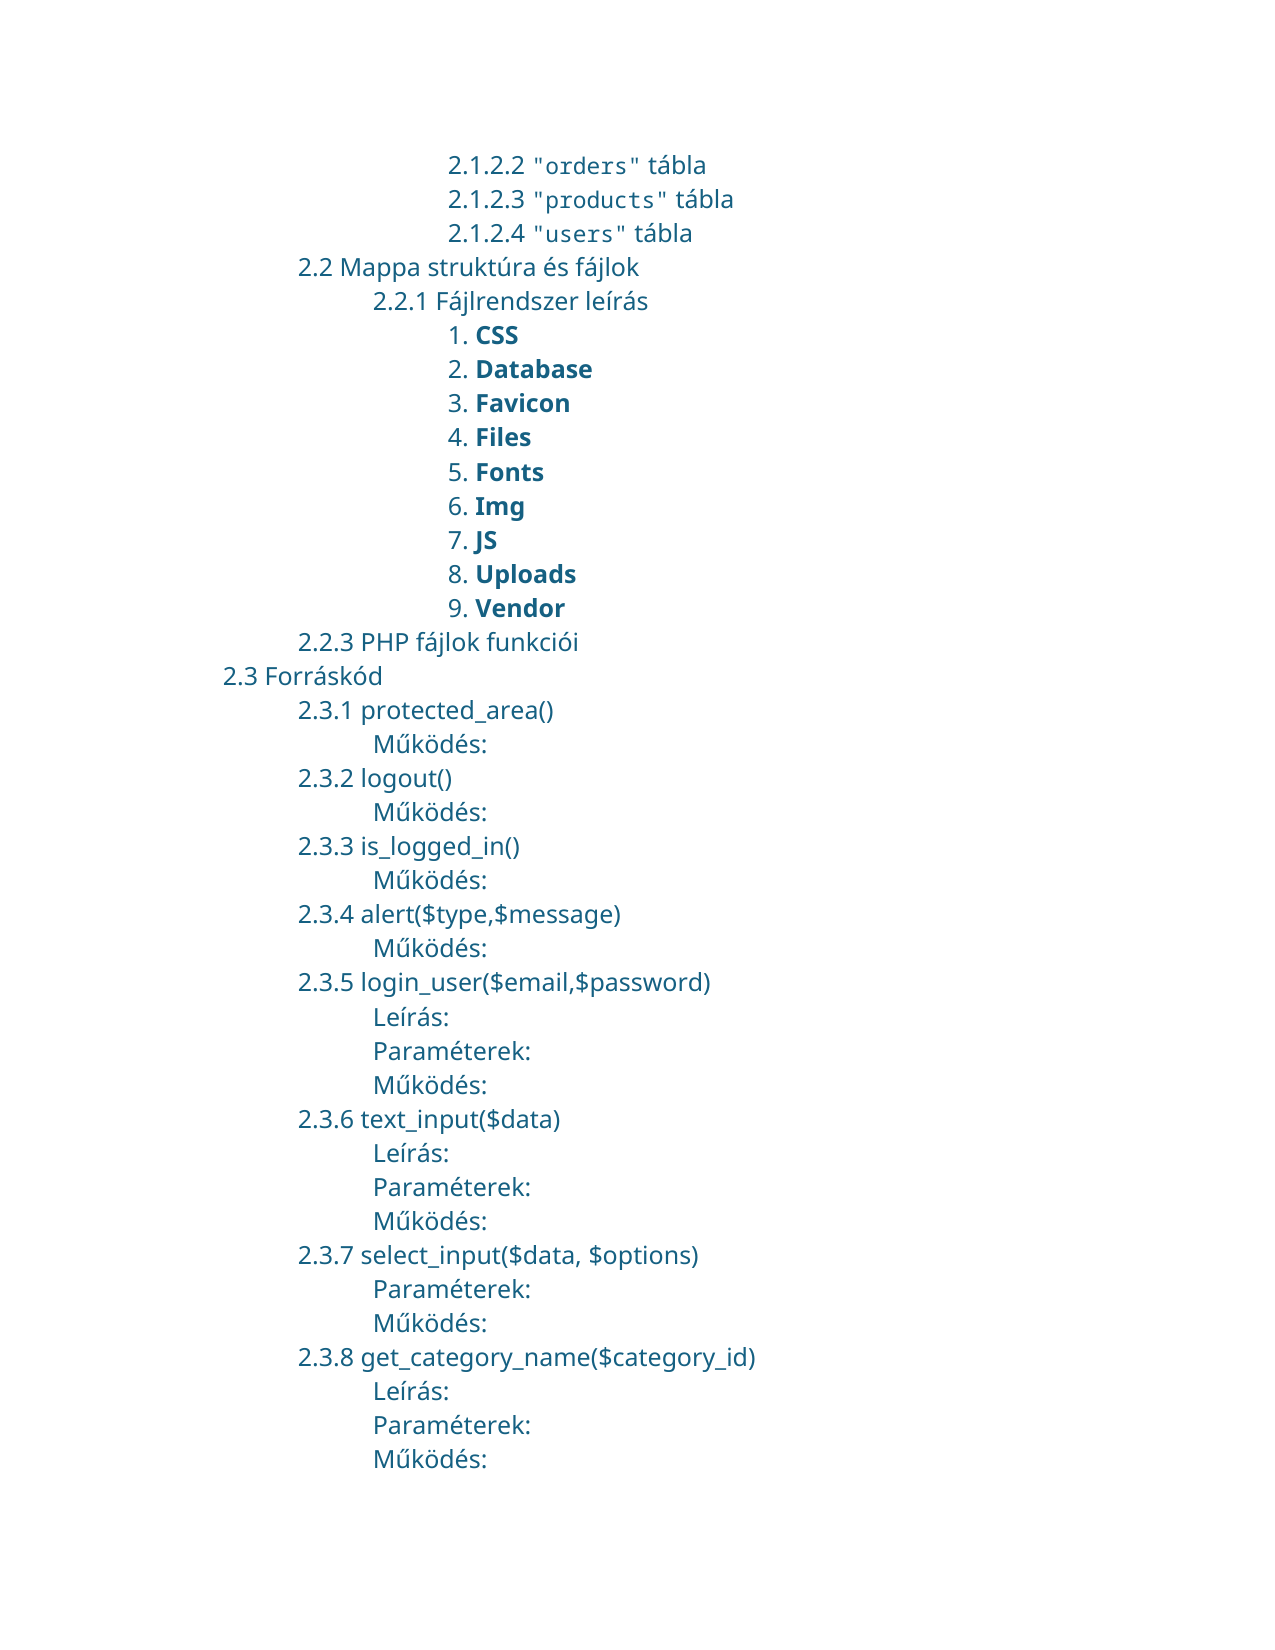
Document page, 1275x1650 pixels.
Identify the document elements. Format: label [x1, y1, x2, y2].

text [148, 148, 1127, 1476]
